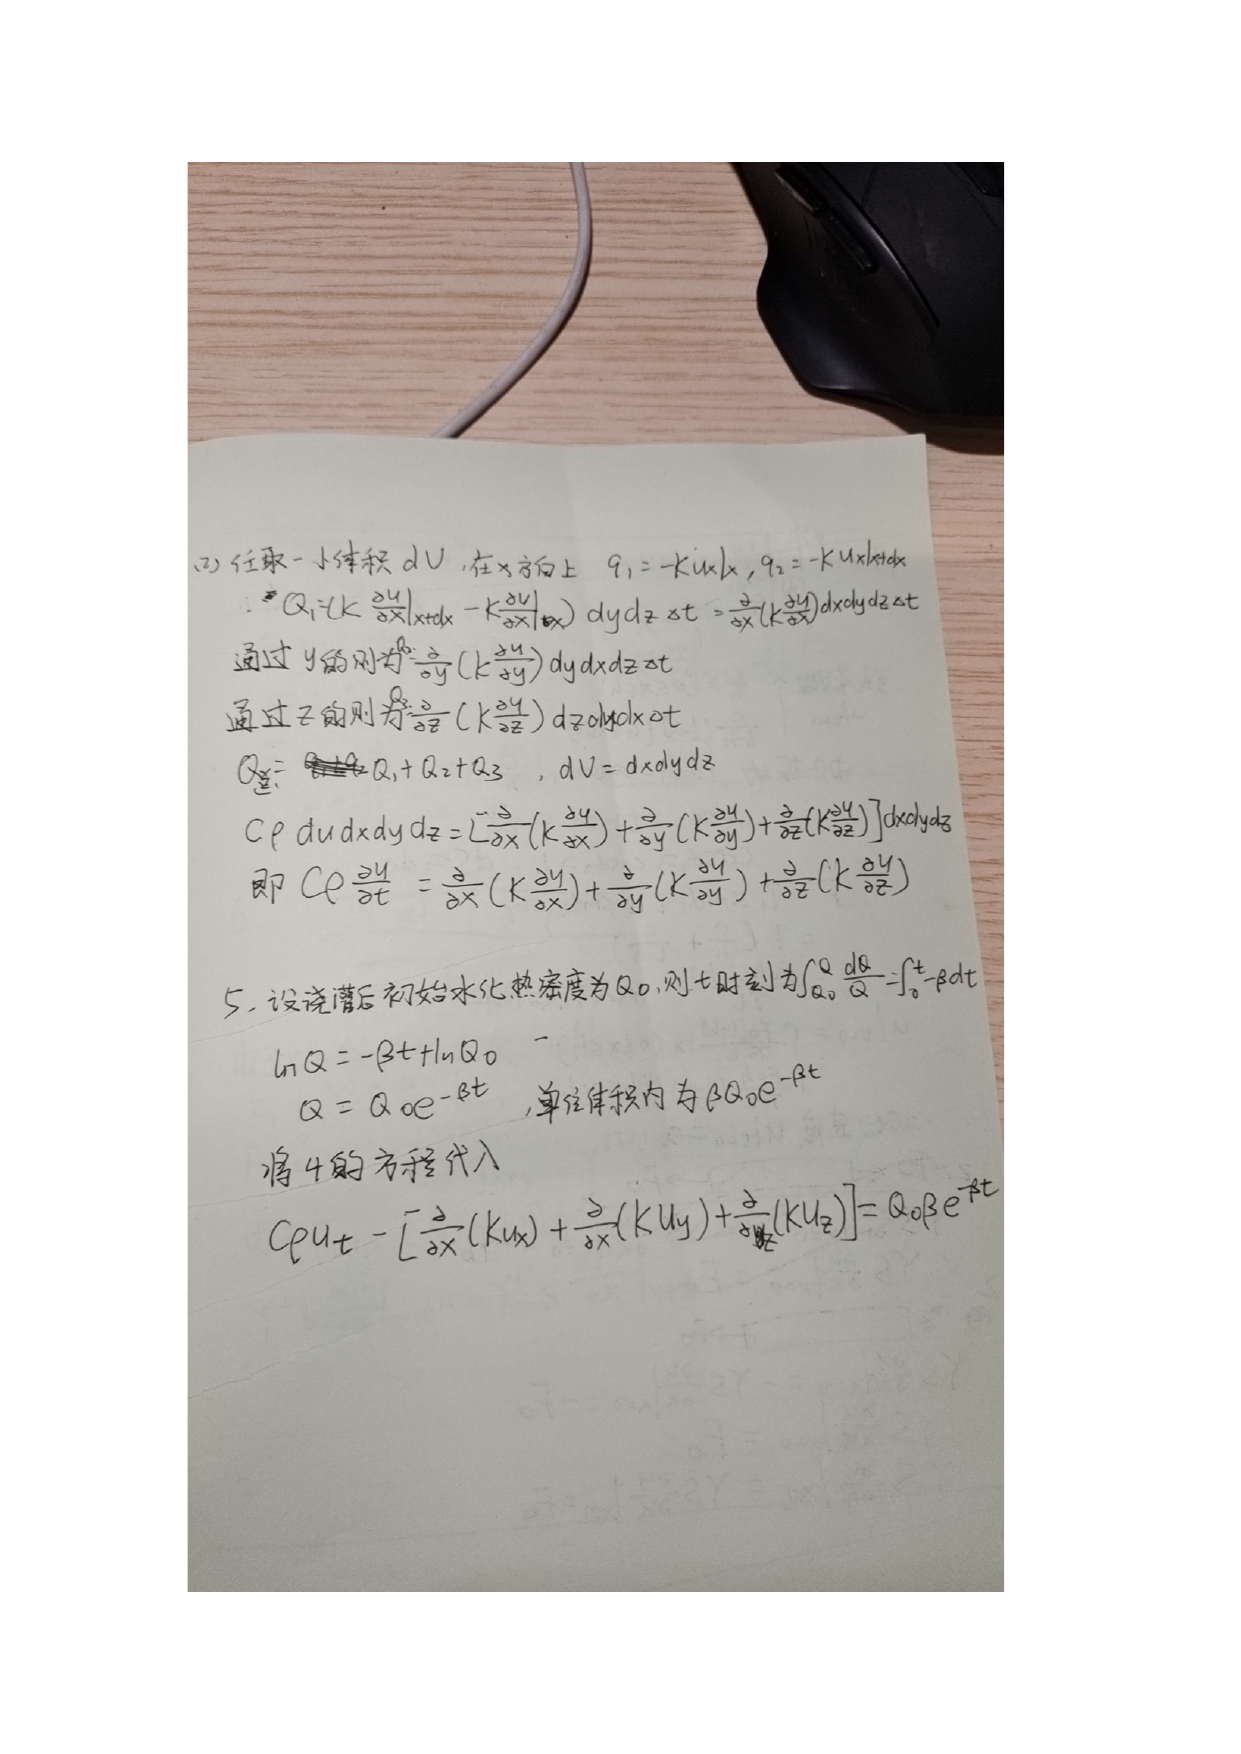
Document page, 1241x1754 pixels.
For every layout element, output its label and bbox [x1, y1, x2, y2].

picture [187, 162, 1005, 1592]
